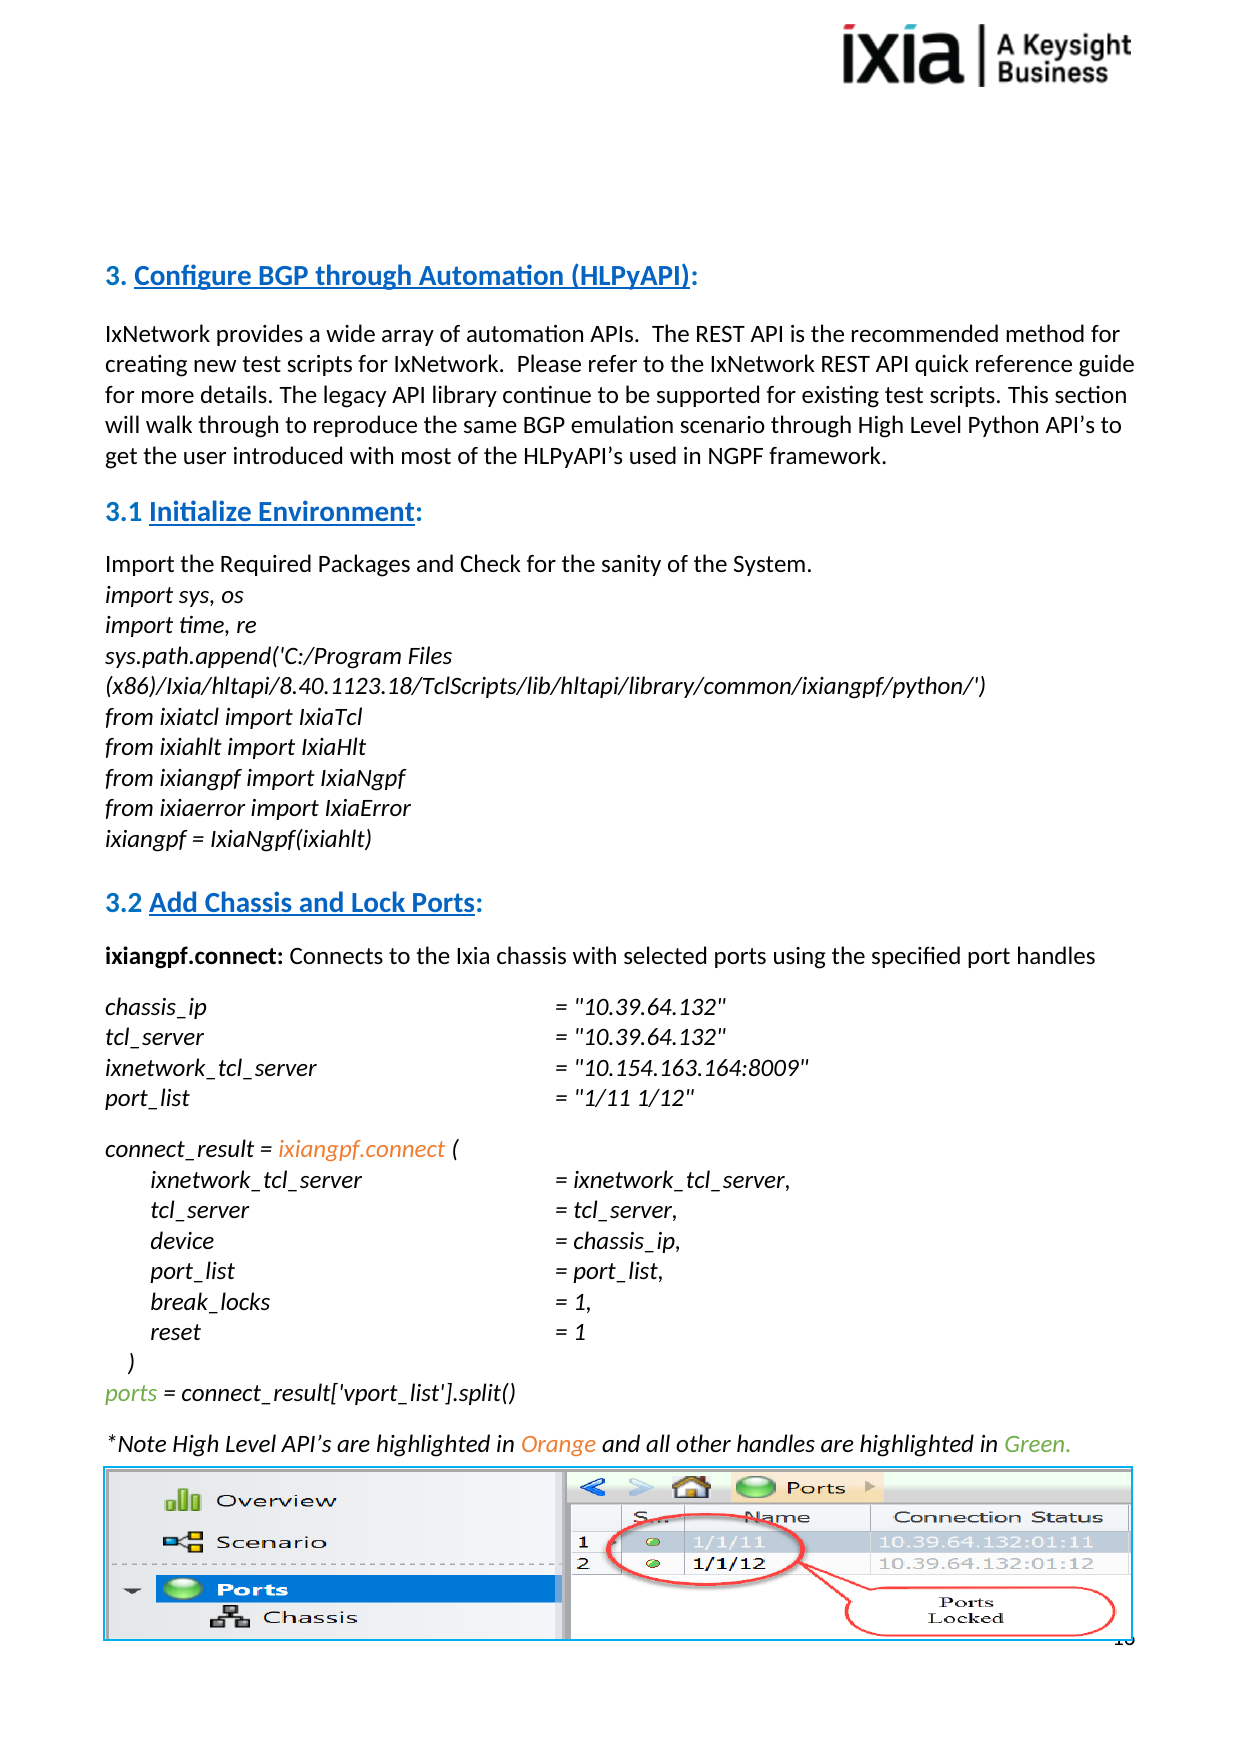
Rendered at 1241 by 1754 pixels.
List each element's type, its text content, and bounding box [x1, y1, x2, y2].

text from ixiahlt import IxiaHlt [105, 731, 1135, 762]
text reset = 1 [105, 1316, 1135, 1347]
text sys.path.append('C:/Program Files (x86)/Ixia/hltapi/8.40.1123.18/TclScripts/lib/hltapi/library/common/ixiangpf/python/') from ixiatcl import IxiaTcl [105, 640, 1135, 731]
text 3.1 Initialize Environment: [105, 493, 1135, 529]
text import time, re [105, 609, 1135, 640]
text port_list = "1/11 1/12" [105, 1082, 1135, 1113]
text from ixiangpf import IxiaNgpf [105, 762, 1135, 792]
text break_locks = 1, [105, 1286, 1135, 1316]
text tcl_server = tcl_server, [105, 1194, 1135, 1225]
text ) [105, 1347, 1135, 1377]
picture [106, 1469, 1130, 1638]
text ixnetwork_tcl_server = ixnetwork_tcl_server, [105, 1164, 1135, 1194]
text 3. Configure BGP through Automation (HLPyAPI): [105, 257, 1135, 292]
text ixnetwork_tcl_server = "10.154.163.164:8009" [105, 1052, 1135, 1082]
text chassis_ip = "10.39.64.132" [105, 991, 1135, 1021]
text IxNetwork provides a wide array of automation APIs. The REST API is the recommended method for creating new test scripts for IxNetwork. Please refer to the IxNetwork REST API quick reference guide for more details. The legacy API library continue to be supported for existing test scripts. This section will walk through to reproduce the same BGP emulation scenario through High Level Python API’s to get the user introduced with most of the HLPyAPI’s used in NGPF framework. [105, 318, 1135, 349]
text import sys, os [105, 579, 1135, 609]
text ixiangpf.connect: Connects to the Ixia chassis with selected ports using the specified port handles [105, 940, 1135, 971]
text connect_result = ixiangpf.connect ( [105, 1133, 1135, 1164]
text 3.2 Add Chassis and Lock Ports: [105, 884, 1135, 920]
text port_list = port_list, [105, 1255, 1135, 1286]
picture [835, 15, 1136, 97]
text device = chassis_ip, [105, 1225, 1135, 1255]
text from ixiaerror import IxiaError [105, 792, 1135, 823]
text *Note High Level API’s are highlighted in Orange and all other handles are highlighted in Green. [105, 1428, 1135, 1459]
text tcl_server = "10.39.64.132" [105, 1021, 1135, 1052]
text Import the Required Packages and Check for the sanity of the System. [105, 548, 1135, 579]
text ports = connect_result['vport_list'].split() [105, 1377, 1135, 1408]
text IxNetwork provides a wide array of automation APIs. The REST API is the recommended method for creating new test scripts for IxNetwork. Please refer to the IxNetwork REST API quick reference guide for more details. The legacy API library continue to be supported for existing test scripts. This section will walk through to reproduce the same BGP emulation scenario through High Level Python API’s to get the user introduced with most of the HLPyAPI’s used in NGPF framework. [105, 379, 1135, 471]
text ixiangpf = IxiaNgpf(ixiahlt) [105, 823, 1135, 853]
